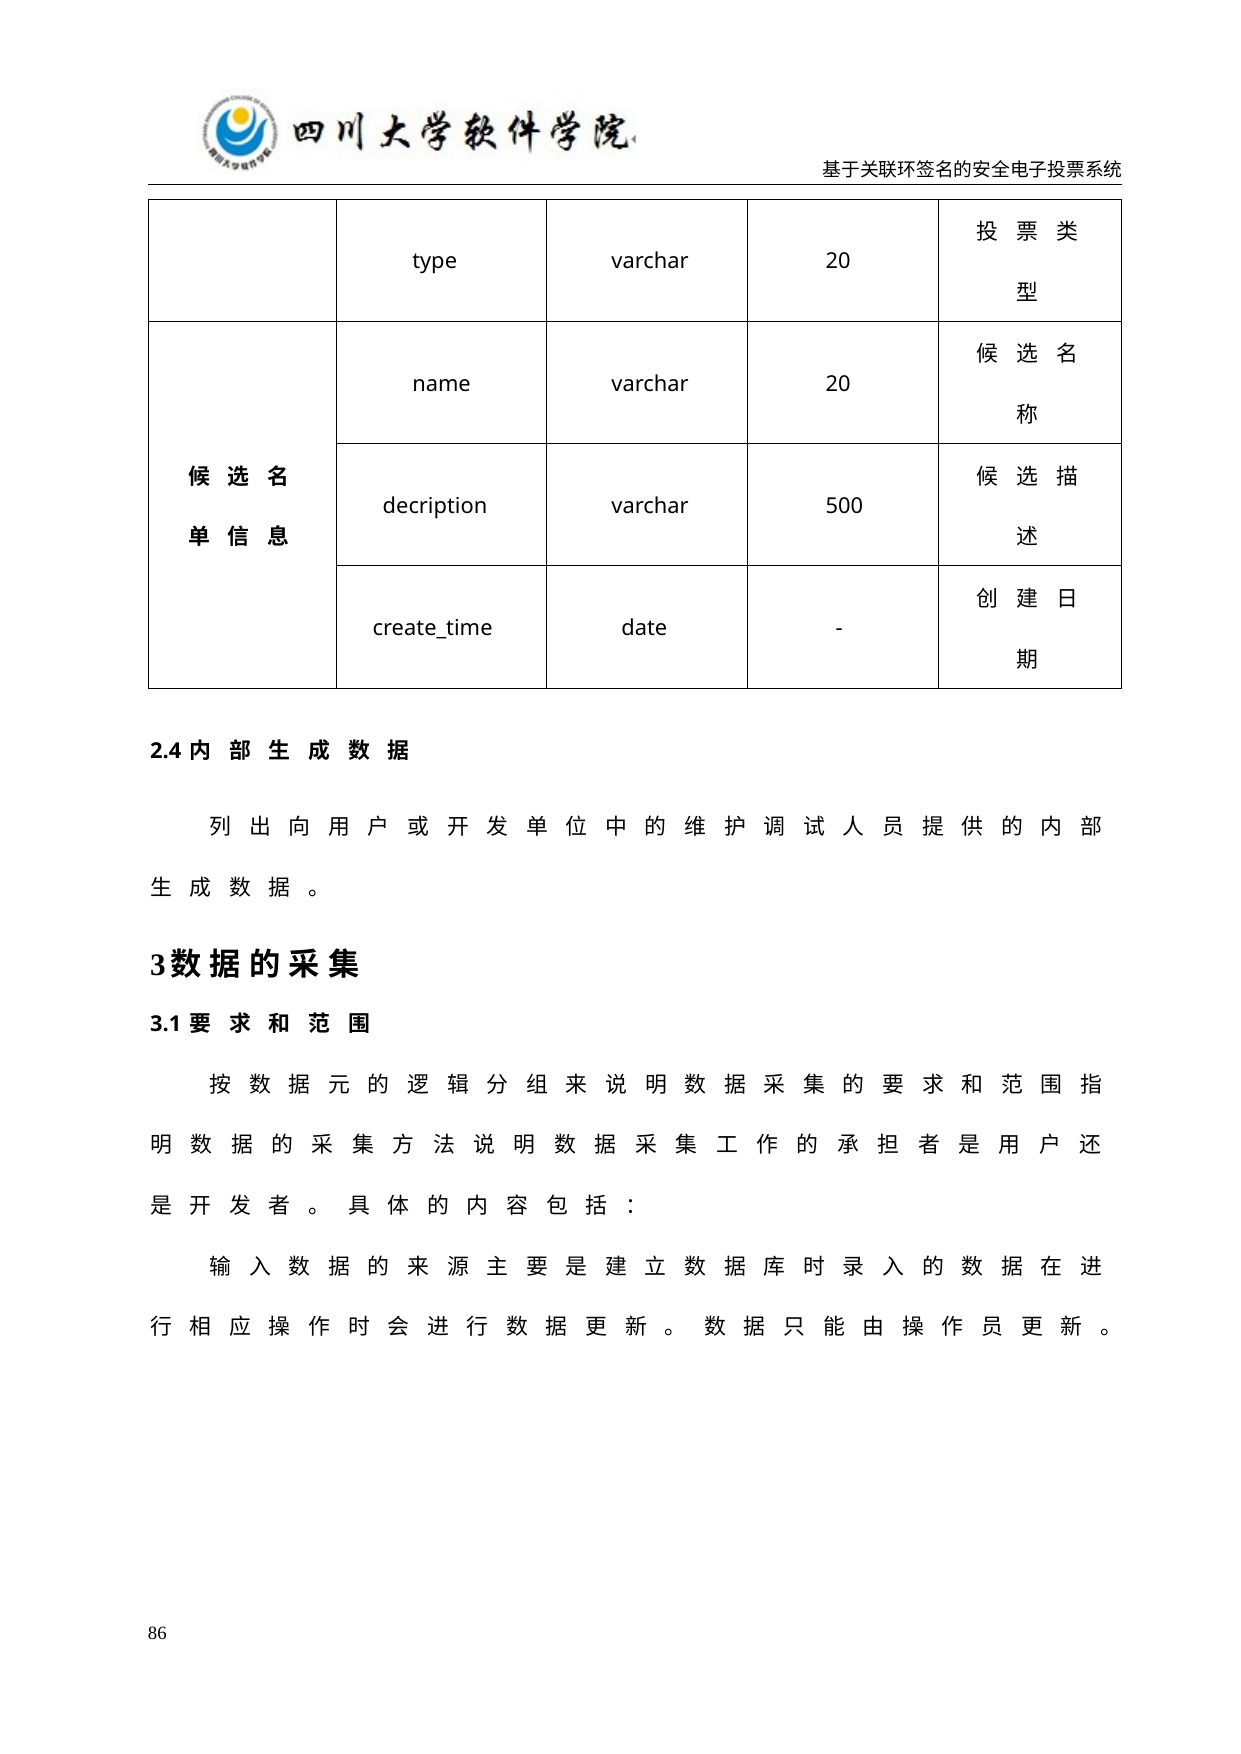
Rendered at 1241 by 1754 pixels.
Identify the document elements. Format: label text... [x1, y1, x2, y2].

picture [197, 88, 639, 177]
text 列出向用户或开发单位中的维护调试人员提供的内部生成数据。 [150, 795, 1120, 916]
table_cell - [748, 566, 938, 688]
table_cell 候选名称 [939, 322, 1121, 443]
text 3.1要求和范围 [150, 992, 1120, 1052]
subtitle 3数据的采集 [150, 931, 1120, 992]
table_cell varchar [547, 322, 747, 443]
table_cell varchar [547, 200, 747, 321]
text 按数据元的逻辑分组来说明数据采集的要求和范围指明数据的采集方法说明数据采集工作的承担者是用户还是开发者。具体的内容包括： [150, 1052, 1120, 1234]
table_cell 500 [748, 444, 938, 565]
table_cell 20 [748, 200, 938, 321]
table_cell name [337, 322, 546, 443]
table_cell 候选描述 [939, 444, 1121, 565]
table_cell 20 [748, 322, 938, 443]
text 输入数据的来源主要是建立数据库时录入的数据在进行相应操作时会进行数据更新。数据只能由操作员更新。 [150, 1234, 1120, 1356]
table_cell date [547, 566, 747, 688]
table_cell type [337, 200, 546, 321]
table_cell 创建日期 [939, 566, 1121, 688]
table_cell 候选名单信息 [149, 322, 336, 688]
text 2.4内部生成数据 [150, 719, 1120, 780]
table_cell 投票类型 [939, 200, 1121, 321]
table_cell create_time [337, 566, 546, 688]
table_cell decription [337, 444, 546, 565]
table_cell varchar [547, 444, 747, 565]
